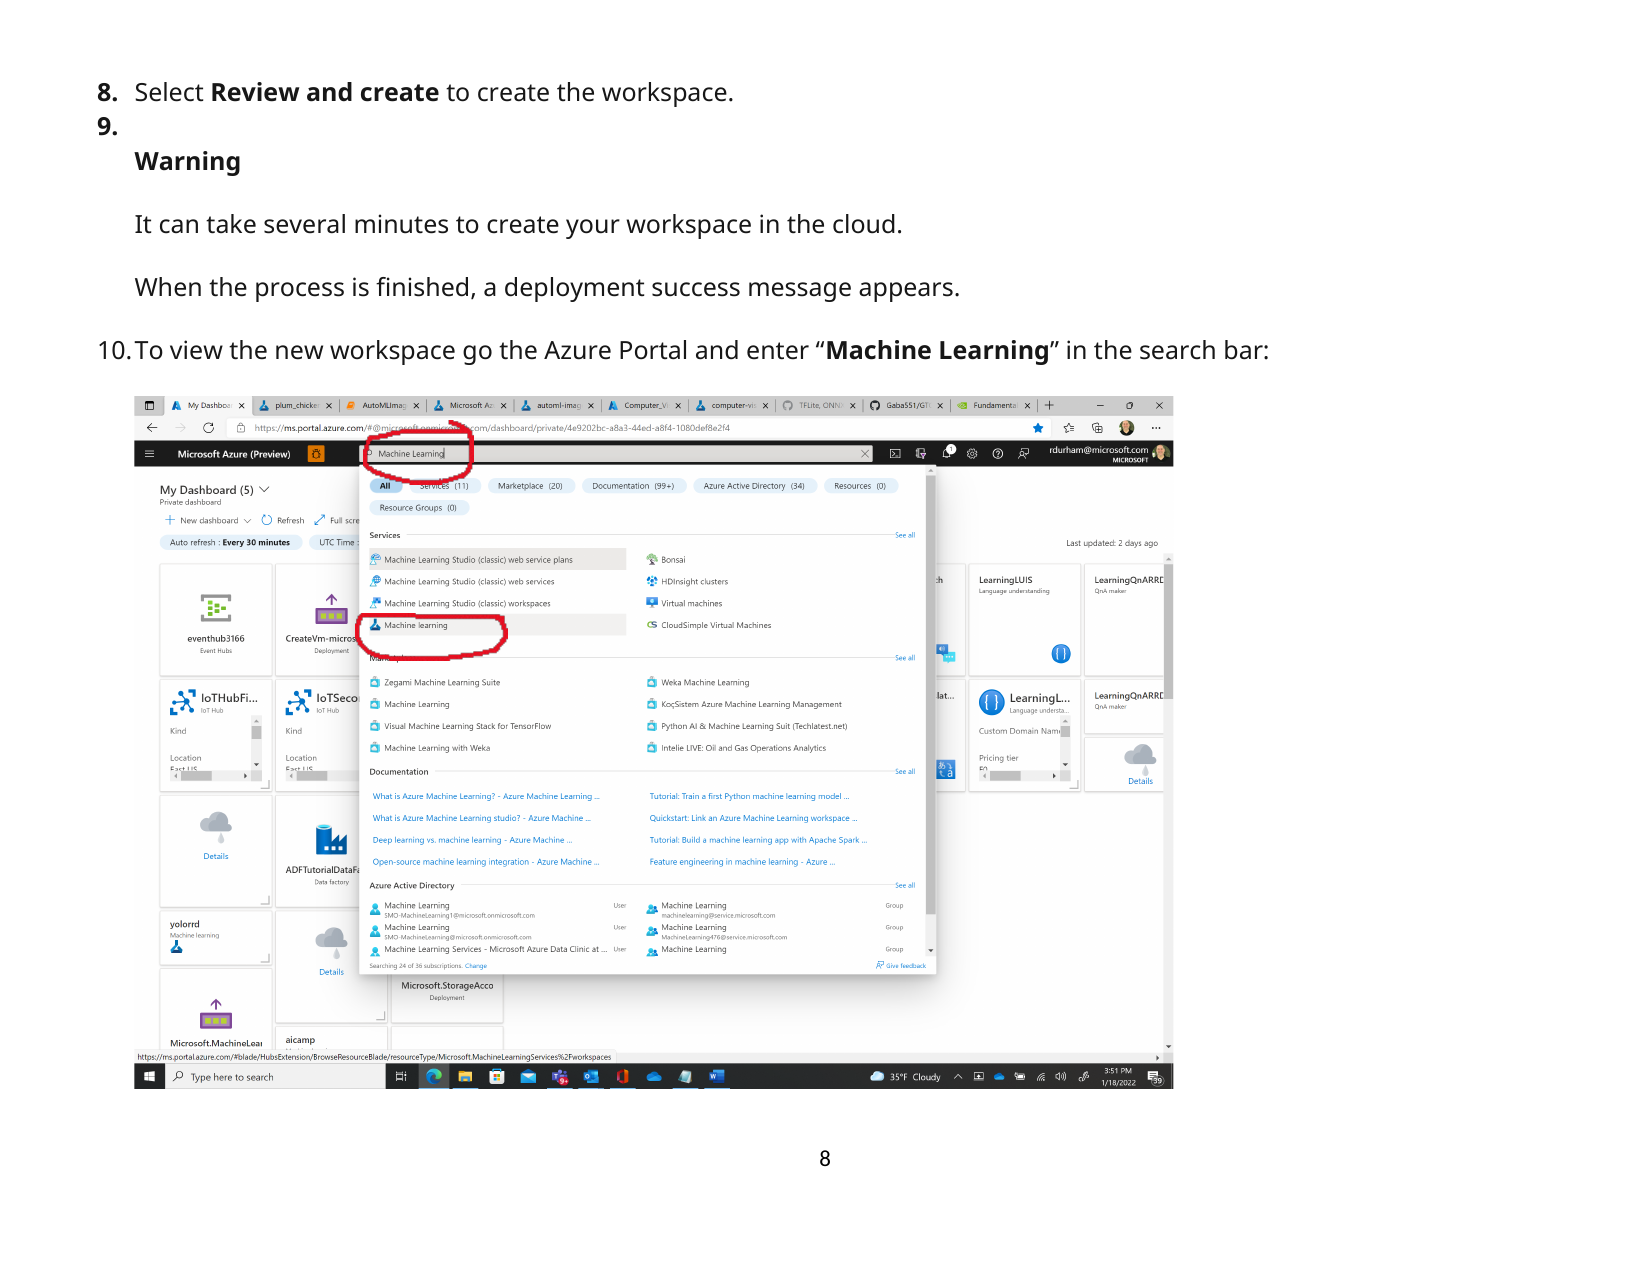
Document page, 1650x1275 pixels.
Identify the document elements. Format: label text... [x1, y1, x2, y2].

text It can take several minutes to create your workspace in the cloud. [134, 206, 1575, 240]
list Select Review and create to create the workspace. [97, 75, 1575, 109]
text When the process is finished, a deployment success message appears. [134, 269, 1575, 304]
title Warning [134, 143, 1575, 177]
picture [134, 396, 1174, 1089]
list To view the new workspace go the Azure Portal and enter “Machine Learning” in the search bar: [97, 333, 1575, 367]
